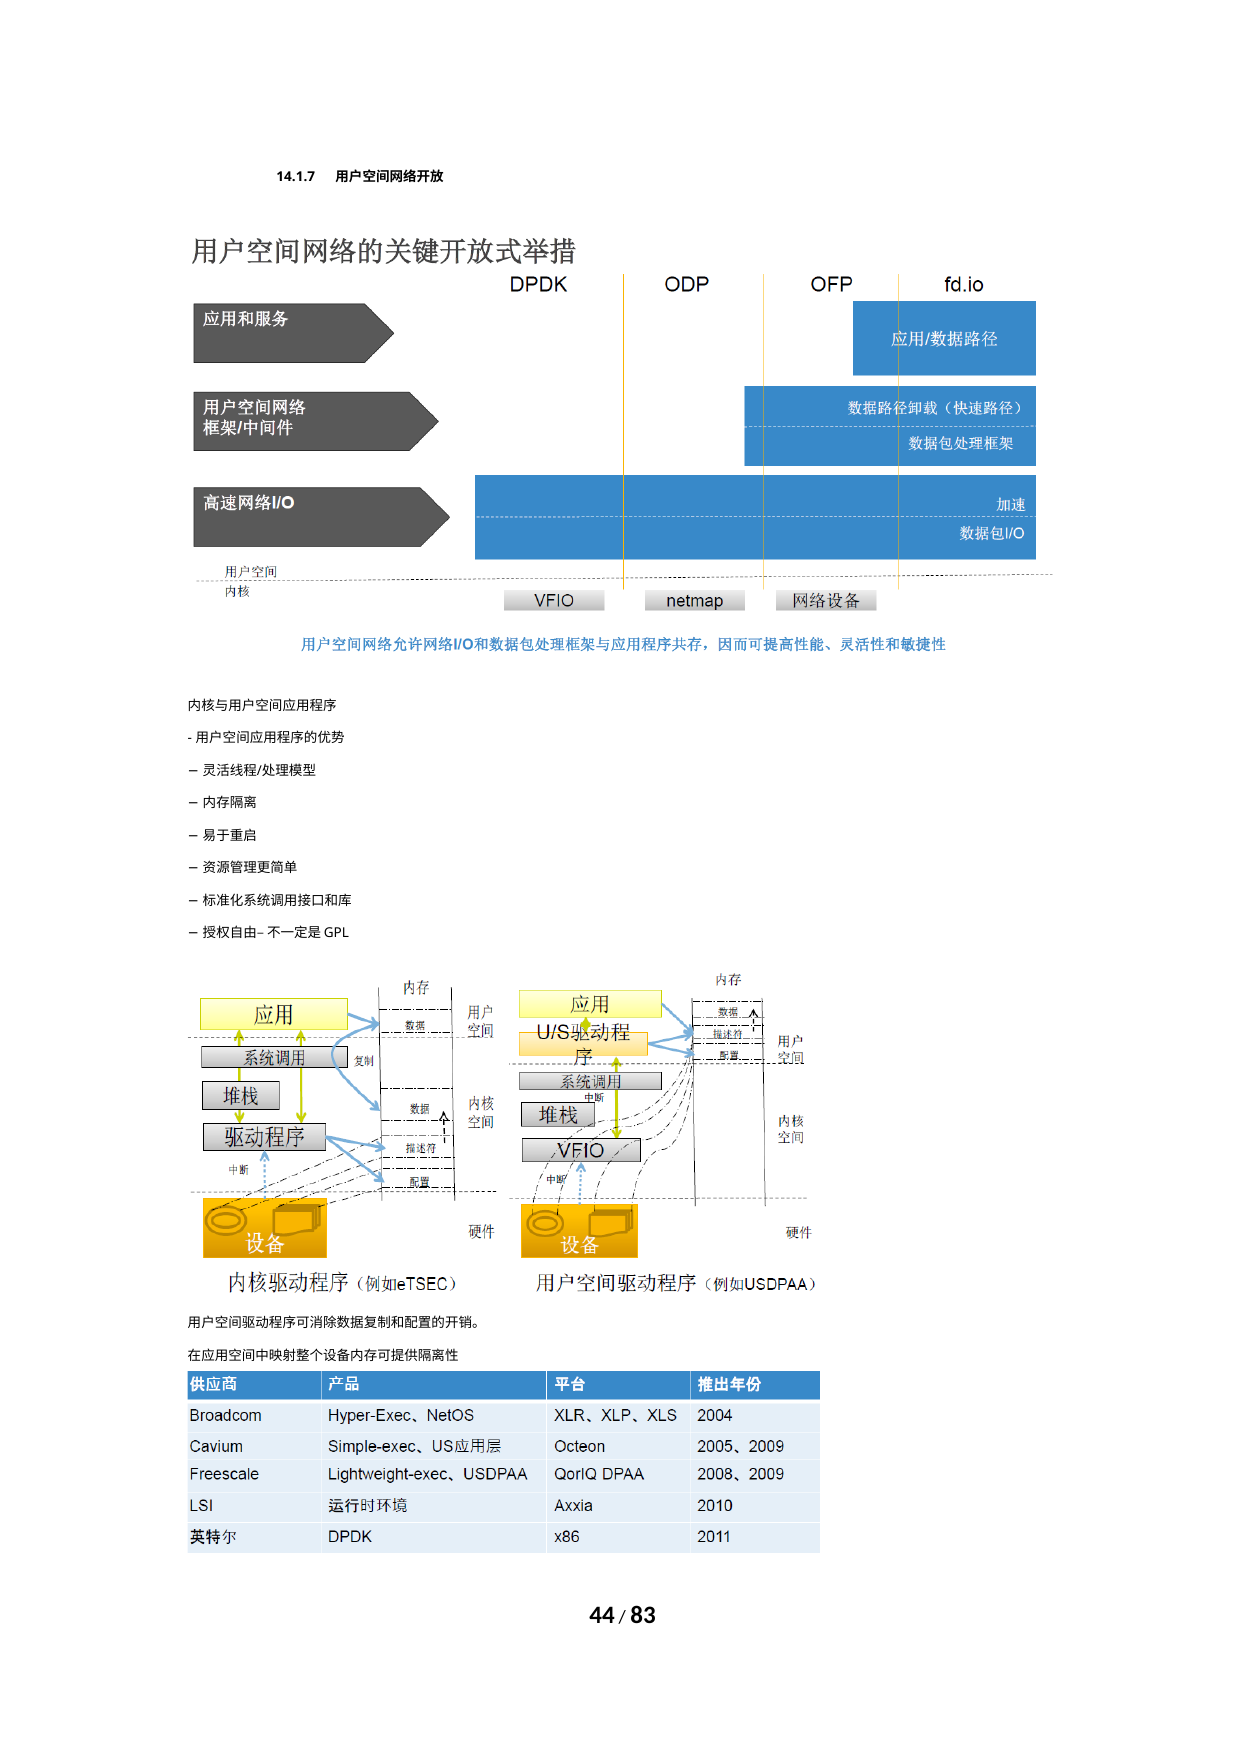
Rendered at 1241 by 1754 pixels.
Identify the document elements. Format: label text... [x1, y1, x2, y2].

text 用户空间驱动程序可消除数据复制和配置的开销。 [187, 1306, 1053, 1338]
text − 灵活线程/处理模型 [187, 753, 1053, 786]
text − 授权自由– 不一定是GPL [187, 916, 1053, 948]
picture [187, 956, 506, 1298]
text - 用户空间应用程序的优势 [187, 721, 1053, 753]
picture [187, 233, 1053, 657]
text − 资源管理更简单 [187, 851, 1053, 883]
text − 易于重启 [187, 818, 1053, 851]
picture [187, 1370, 820, 1553]
text 内核与用户空间应用程序 [187, 688, 1053, 721]
picture [509, 956, 823, 1298]
text − 标准化系统调用接口和库 [187, 883, 1053, 916]
subtitle 用户空间网络开放 [276, 159, 1053, 192]
text − 内存隔离 [187, 786, 1053, 818]
text 在应用空间中映射整个设备内存可提供隔离性 [187, 1338, 1053, 1371]
